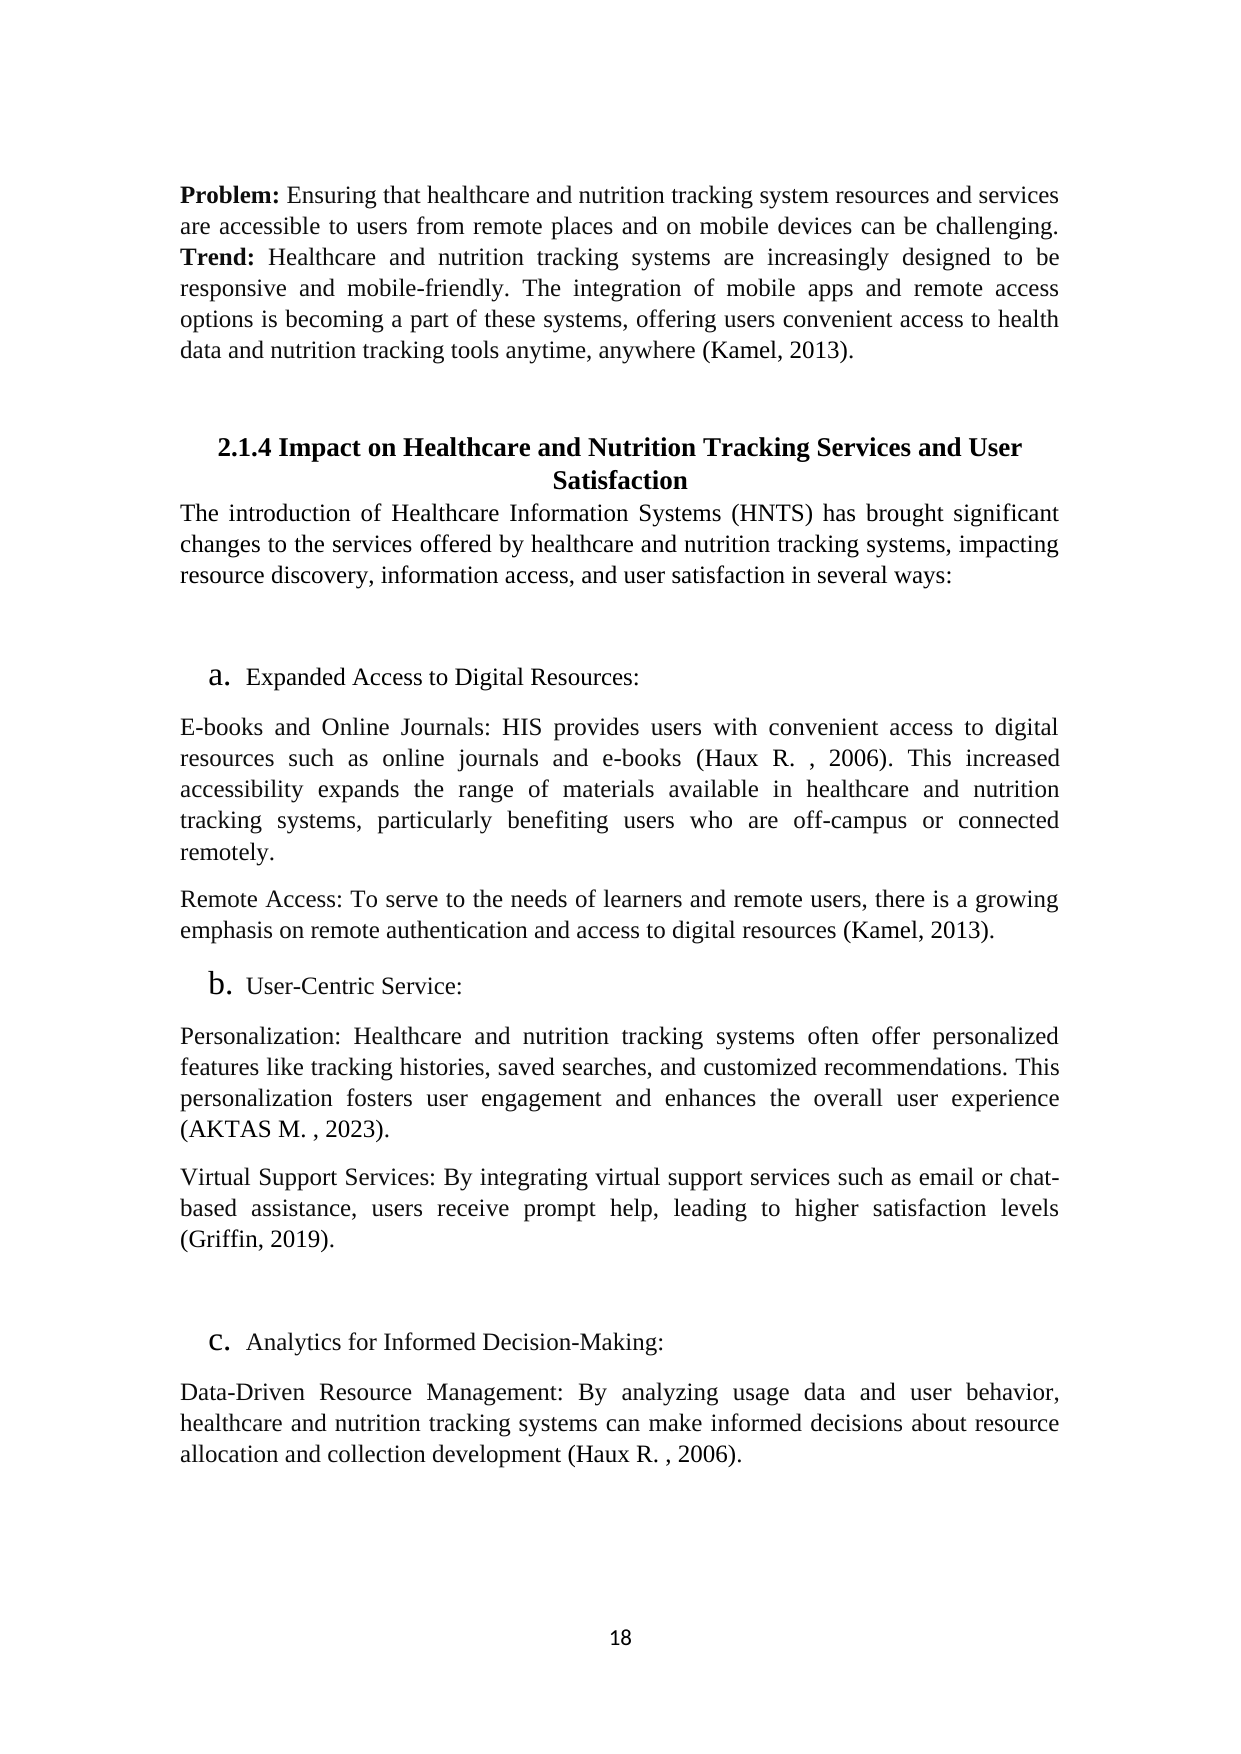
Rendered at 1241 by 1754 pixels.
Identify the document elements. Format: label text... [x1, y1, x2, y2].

text Data-Driven Resource Management: By analyzing usage data and user behavior, healthcare and nutrition tracking systems can make informed decisions about resource allocation and collection development. [180, 1437, 1060, 1468]
text The introduction of Healthcare Information Systems (HNTS) has brought significant changes to the services offered by healthcare and nutrition tracking systems, impacting resource discovery, information access, and user satisfaction in several ways: [180, 498, 1060, 588]
text E-books and Online Journals: HIS provides users with convenient access to digital resources such as online journals and e-books. This increased accessibility expands the range of materials available in healthcare and nutrition tracking systems, particularly benefiting users who are off-campus or connected remotely. [180, 834, 1060, 865]
list Expanded Access to Digital Resources: [208, 654, 1060, 693]
subtitle 2.1.4 Impact on Healthcare and Nutrition Tracking Services and User Satisfaction [180, 431, 1060, 495]
text Virtual Support Services: By integrating virtual support services such as email or chat-based assistance, users receive prompt help, leading to higher satisfaction levels. [180, 1222, 1060, 1253]
list User-Centric Service: [208, 963, 1060, 1001]
text Personalization: Healthcare and nutrition tracking systems often offer personalized features like tracking histories, saved searches, and customized recommendations. This personalization fosters user engagement and enhances the overall user experience. [180, 1112, 1060, 1143]
list Analytics for Informed Decision-Making: [208, 1319, 1060, 1358]
text Remote Access: To serve to the needs of learners and remote users, there is a growing emphasis on remote authentication and access to digital resources. [180, 913, 1060, 944]
text E-books and Online Journals: HIS provides users with convenient access to digital resources such as online journals and e-books. This increased accessibility expands the range of materials available in healthcare and nutrition tracking systems, particularly benefiting users who are off-campus or connected remotely. [180, 741, 1060, 775]
